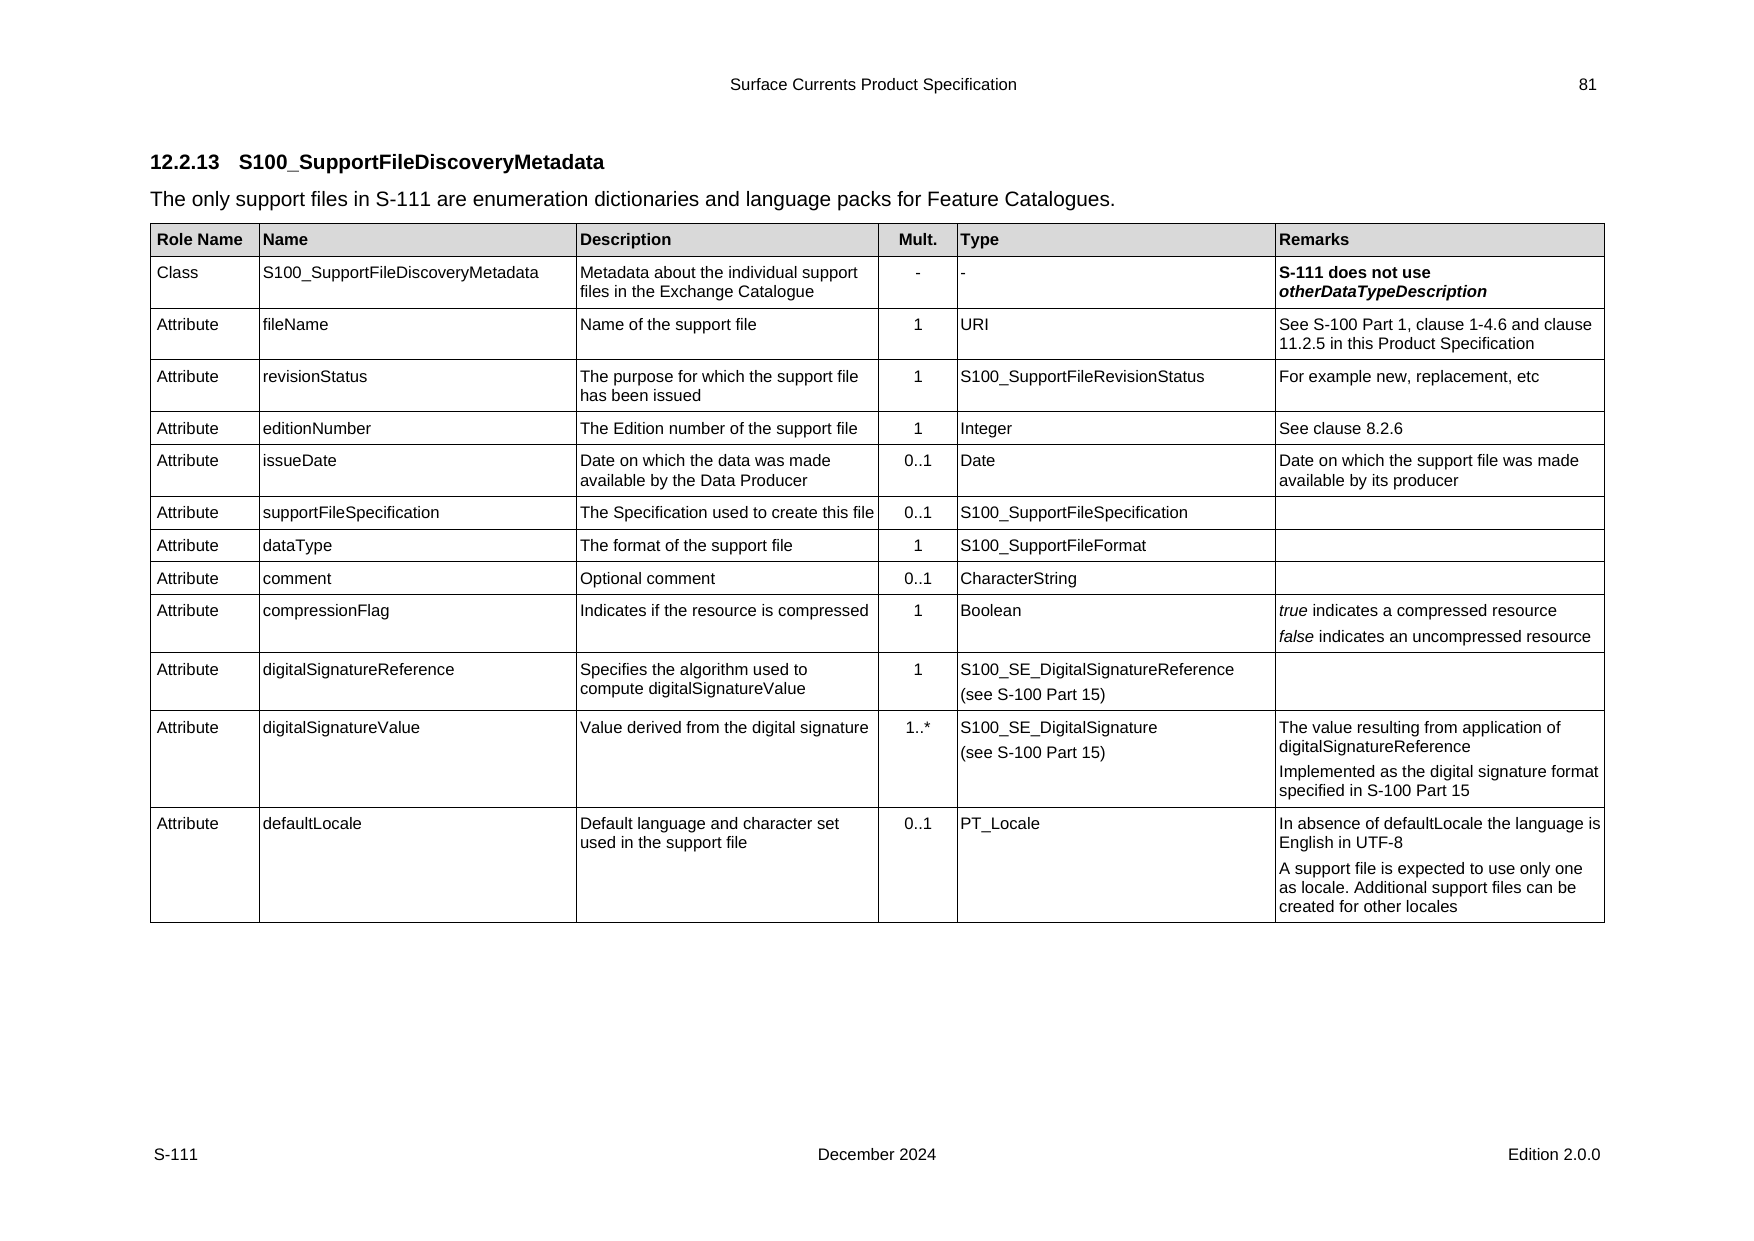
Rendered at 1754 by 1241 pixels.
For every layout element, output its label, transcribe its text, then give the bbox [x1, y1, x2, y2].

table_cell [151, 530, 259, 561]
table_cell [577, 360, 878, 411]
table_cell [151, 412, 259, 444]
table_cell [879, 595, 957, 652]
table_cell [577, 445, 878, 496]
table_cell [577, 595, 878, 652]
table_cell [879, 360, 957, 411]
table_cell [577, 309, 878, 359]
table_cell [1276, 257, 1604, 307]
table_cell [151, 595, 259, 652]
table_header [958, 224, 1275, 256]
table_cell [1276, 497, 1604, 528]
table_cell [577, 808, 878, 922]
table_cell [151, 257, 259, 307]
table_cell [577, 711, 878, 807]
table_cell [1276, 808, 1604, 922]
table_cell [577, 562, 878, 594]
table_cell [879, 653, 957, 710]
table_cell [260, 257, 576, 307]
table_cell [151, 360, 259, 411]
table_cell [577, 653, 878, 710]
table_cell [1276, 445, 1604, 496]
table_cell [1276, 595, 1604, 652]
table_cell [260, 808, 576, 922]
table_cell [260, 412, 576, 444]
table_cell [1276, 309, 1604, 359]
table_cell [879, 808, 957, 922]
subtitle S100_SupportFileDiscoveryMetadata [150, 150, 1604, 174]
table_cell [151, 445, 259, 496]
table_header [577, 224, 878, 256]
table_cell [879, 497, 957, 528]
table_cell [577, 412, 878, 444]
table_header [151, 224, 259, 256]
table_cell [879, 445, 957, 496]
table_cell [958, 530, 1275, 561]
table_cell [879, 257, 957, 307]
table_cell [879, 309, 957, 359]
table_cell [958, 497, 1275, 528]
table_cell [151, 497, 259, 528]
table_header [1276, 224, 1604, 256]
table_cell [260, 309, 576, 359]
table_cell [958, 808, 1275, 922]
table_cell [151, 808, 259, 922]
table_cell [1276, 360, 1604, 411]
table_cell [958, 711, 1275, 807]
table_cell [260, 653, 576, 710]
text The only support files in S-111 are enumeration dictionaries and language packs for Feature Catalogues. [150, 186, 1604, 210]
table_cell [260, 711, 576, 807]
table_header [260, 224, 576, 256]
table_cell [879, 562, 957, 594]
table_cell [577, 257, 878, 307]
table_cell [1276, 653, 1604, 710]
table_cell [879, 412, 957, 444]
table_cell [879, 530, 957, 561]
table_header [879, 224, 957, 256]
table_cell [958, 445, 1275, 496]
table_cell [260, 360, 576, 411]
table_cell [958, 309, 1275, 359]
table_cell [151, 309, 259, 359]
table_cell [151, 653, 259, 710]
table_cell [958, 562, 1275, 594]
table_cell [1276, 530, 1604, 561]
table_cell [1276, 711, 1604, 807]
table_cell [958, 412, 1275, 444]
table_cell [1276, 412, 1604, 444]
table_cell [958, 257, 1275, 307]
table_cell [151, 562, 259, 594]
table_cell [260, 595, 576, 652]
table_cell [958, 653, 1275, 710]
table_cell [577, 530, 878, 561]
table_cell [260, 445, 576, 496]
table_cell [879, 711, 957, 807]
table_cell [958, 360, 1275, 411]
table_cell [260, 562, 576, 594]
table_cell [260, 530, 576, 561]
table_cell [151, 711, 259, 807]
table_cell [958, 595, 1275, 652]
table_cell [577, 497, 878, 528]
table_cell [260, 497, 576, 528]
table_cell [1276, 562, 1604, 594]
